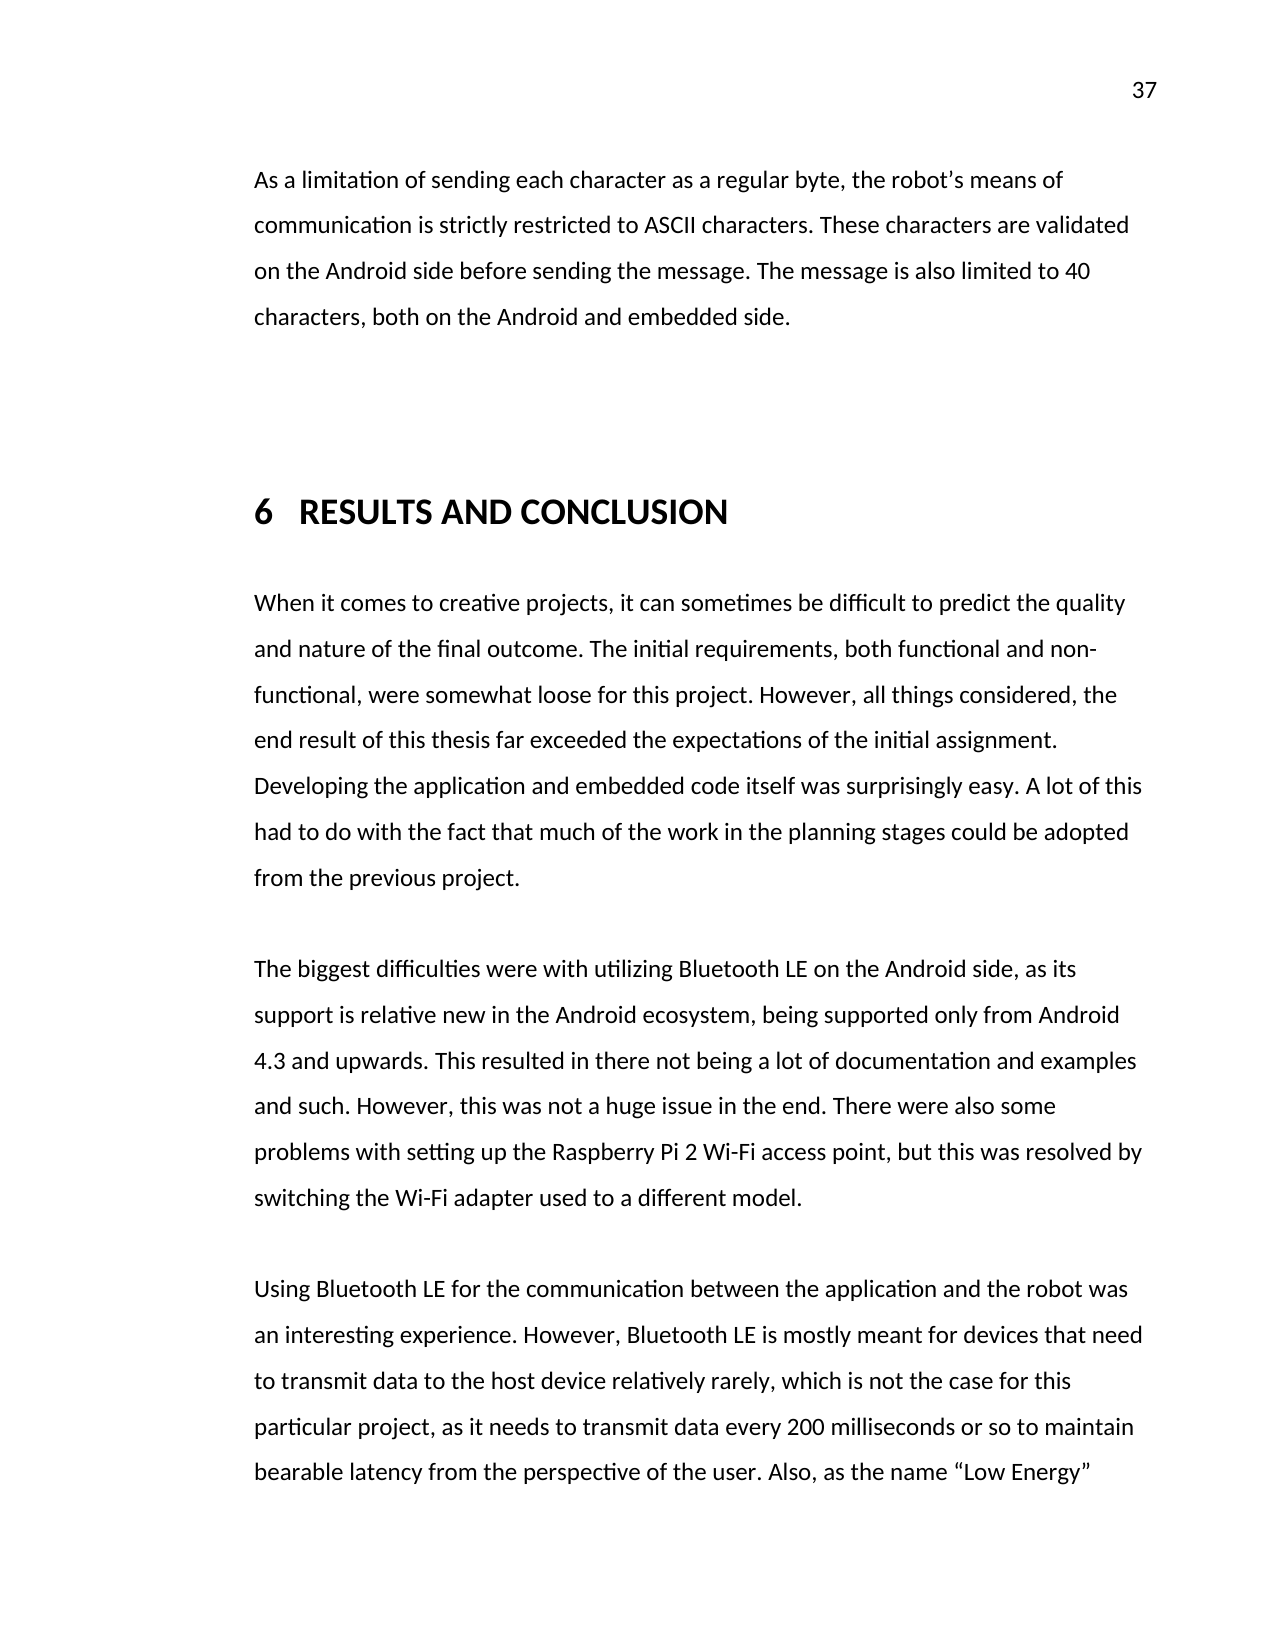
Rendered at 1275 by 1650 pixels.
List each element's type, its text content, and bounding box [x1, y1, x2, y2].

text As a limitation of sending each character as a regular byte, the robot’s means of communication is strictly restricted to ASCII characters. These characters are validated on the Android side before sending the message. The message is also limited to 40 characters, both on the Android and embedded side. [254, 164, 1157, 332]
subtitle Results and conclusion [254, 488, 1157, 534]
text Developing the application and embedded code itself was surprisingly easy. A lot of this had to do with the fact that much of the work in the planning stages could be adopted from the previous project. [254, 770, 1157, 892]
text The biggest difficulties were with utilizing Bluetooth LE on the Android side, as its support is relative new in the Android ecosystem, being supported only from Android 4.3 and upwards. This resulted in there not being a lot of documentation and examples and such. However, this was not a huge issue in the end. There were also some problems with setting up the Raspberry Pi 2 Wi-Fi access point, but this was resolved by switching the Wi-Fi adapter used to a different model. [254, 953, 1157, 1212]
text When it comes to creative projects, it can sometimes be difficult to predict the quality and nature of the final outcome. The initial requirements, both functional and non-functional, were somewhat loose for this project. However, all things considered, the end result of this thesis far exceeded the expectations of the initial assignment. [254, 587, 1157, 755]
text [254, 1273, 1157, 1487]
